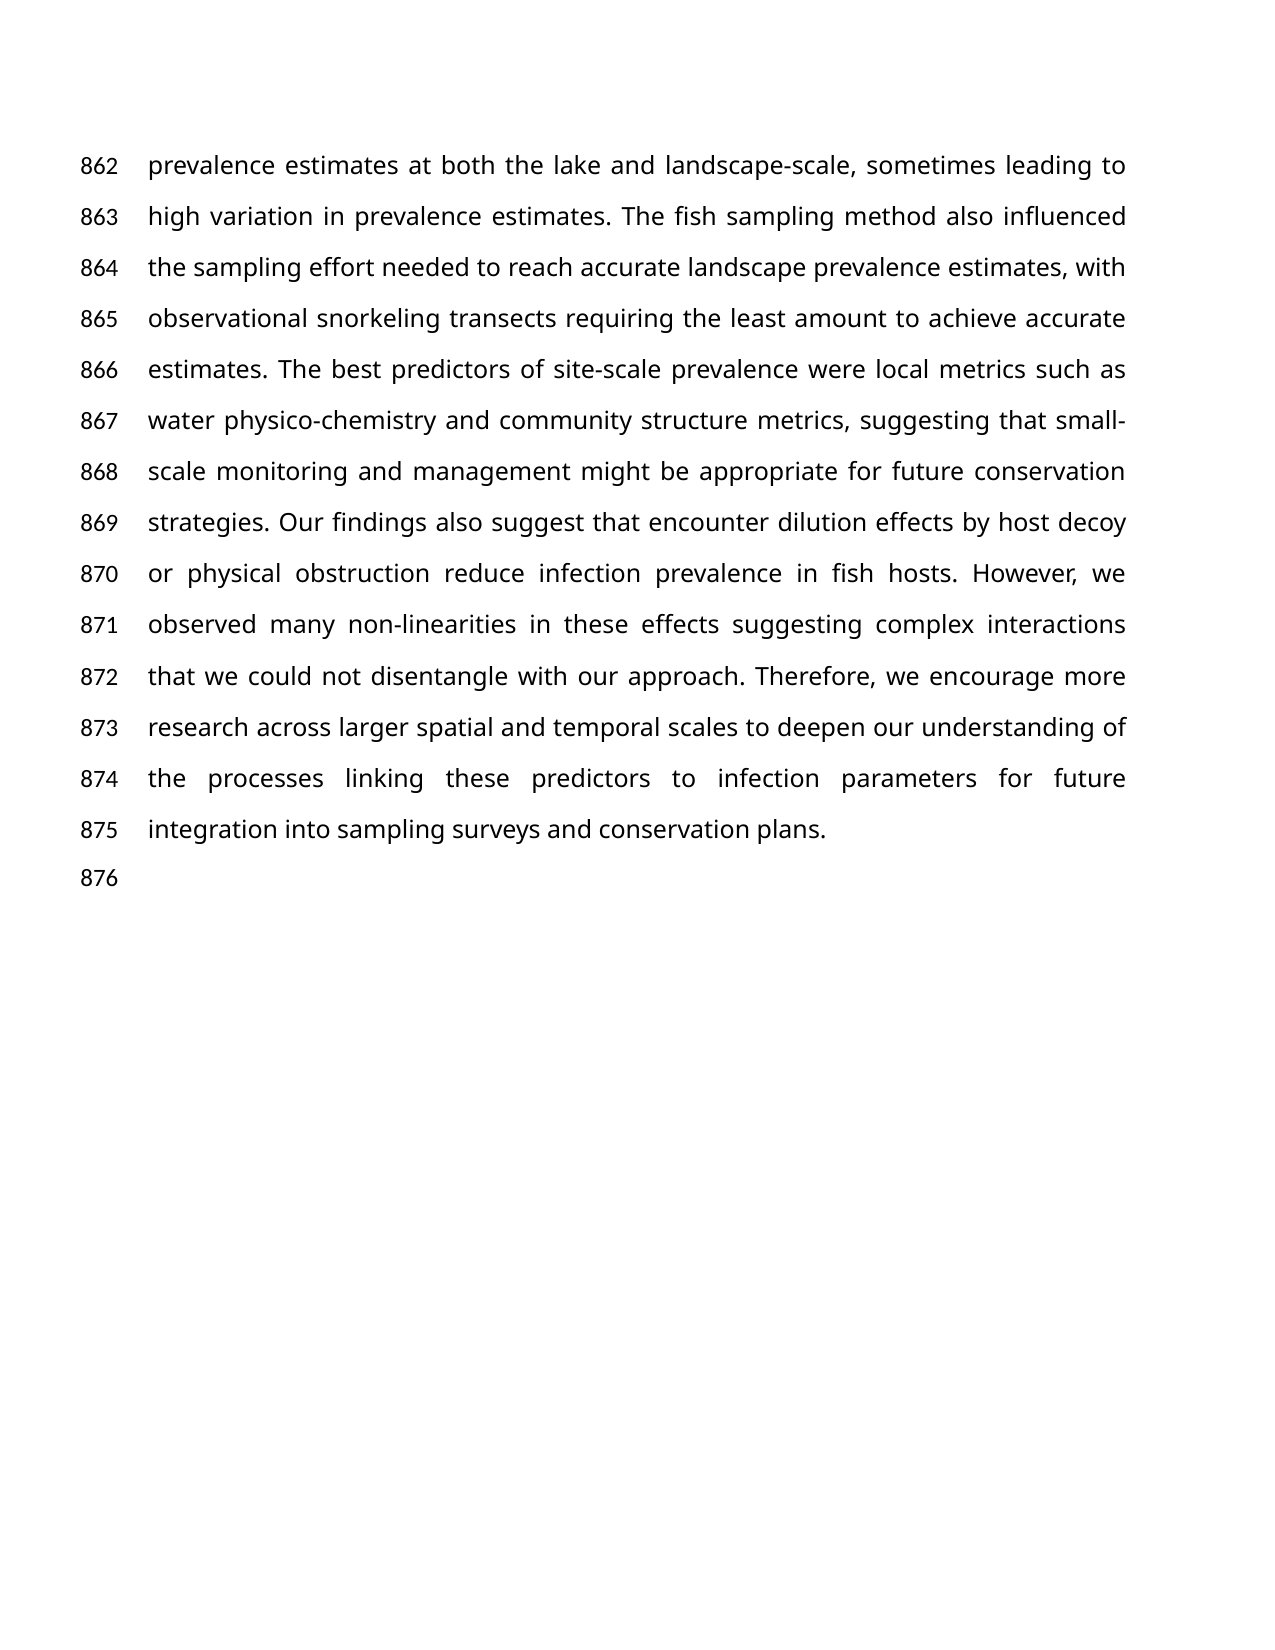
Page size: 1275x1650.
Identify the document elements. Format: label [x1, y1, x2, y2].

text [148, 148, 1127, 845]
